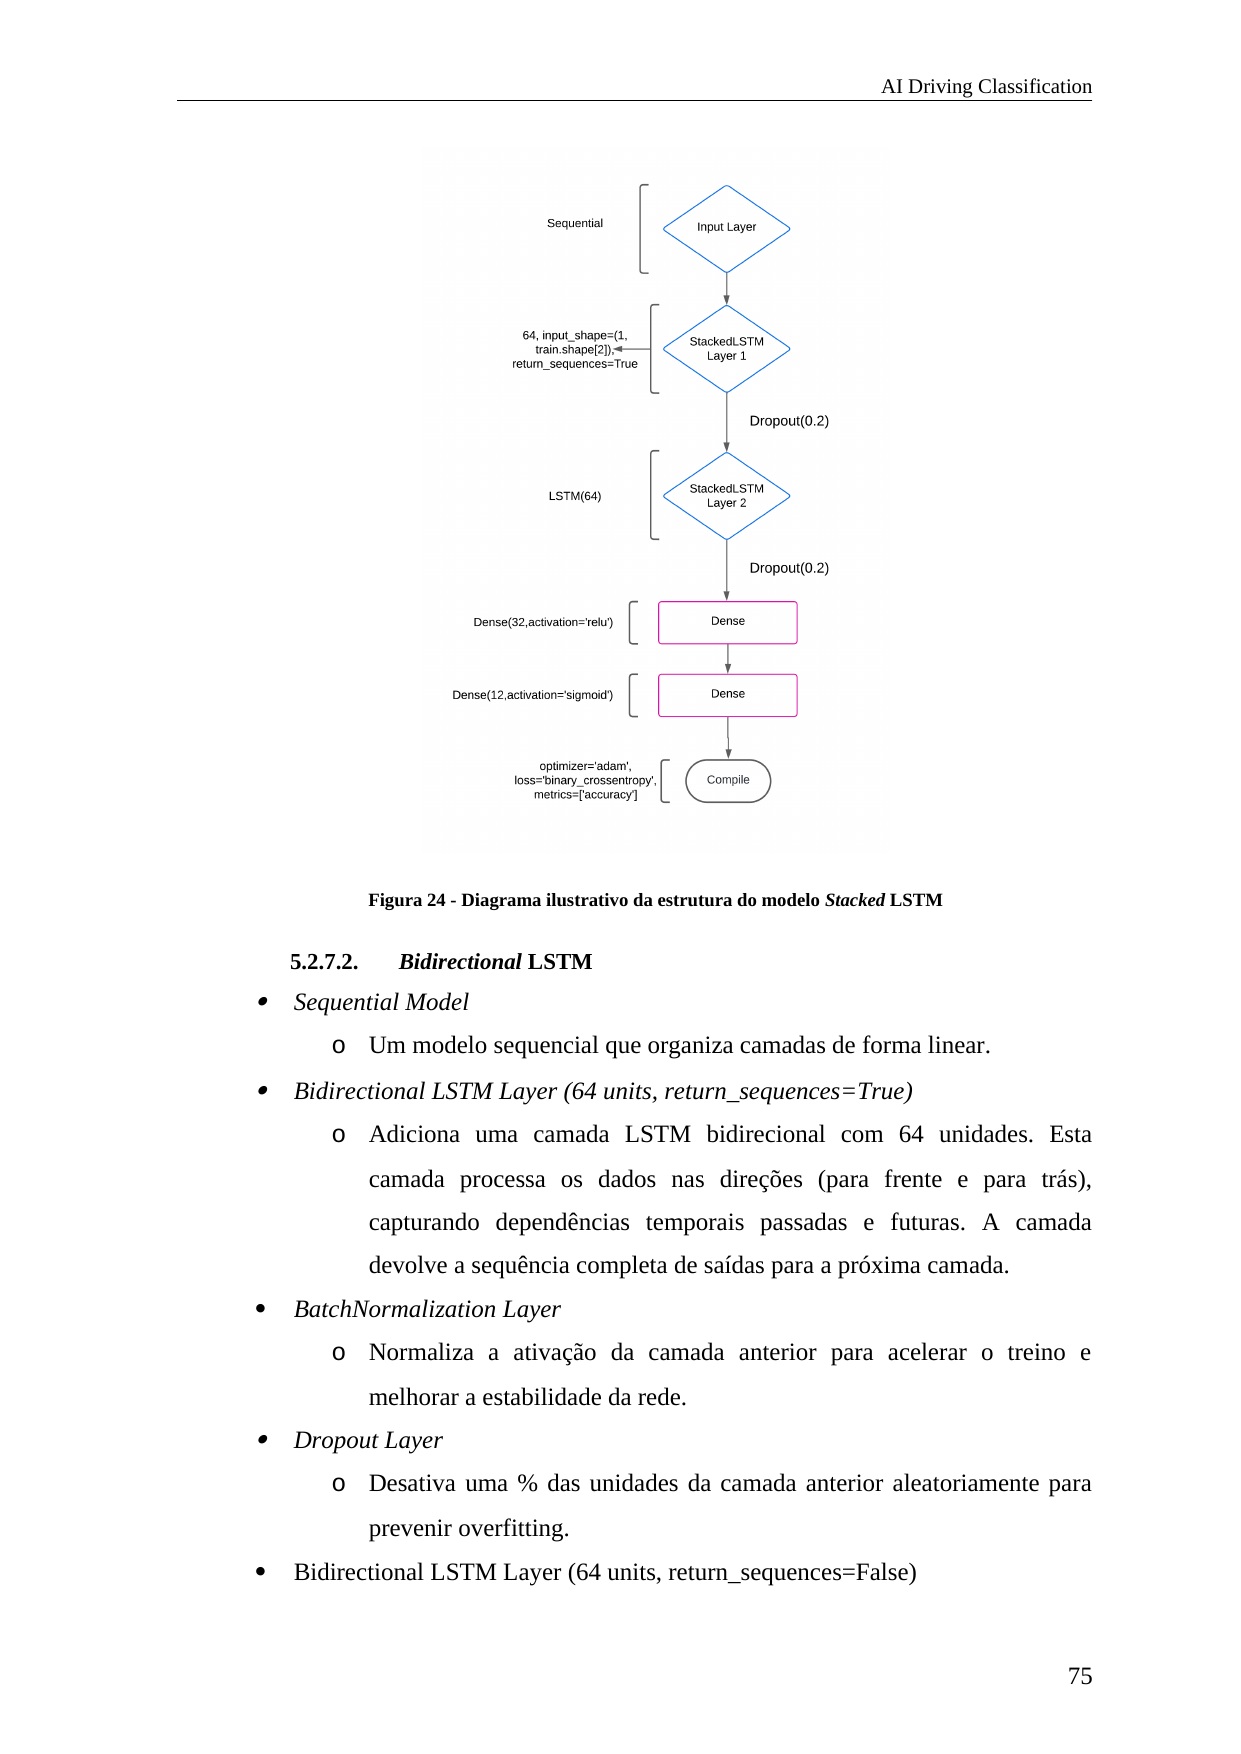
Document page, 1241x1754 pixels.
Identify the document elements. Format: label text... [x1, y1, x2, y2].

subtitle Bidirectional LSTM [290, 948, 1092, 974]
list Um modelo sequencial que organiza camadas de forma linear. [331, 1030, 1092, 1061]
list BatchNormalization Layer [256, 1294, 1092, 1322]
list Bidirectional LSTM Layer (64 units, return_sequences=False) [256, 1557, 1092, 1585]
list Normaliza a ativação da camada anterior para acelerar o treino e melhorar a estabilidade da rede. [331, 1337, 1092, 1411]
picture [420, 147, 891, 854]
list Adiciona uma camada LSTM bidirecional com 64 unidades. Esta camada processa os dados nas direções (para frente e para trás), capturando dependências temporais passadas e futuras. A camada devolve a sequência completa de saídas para a próxima camada. [331, 1119, 1092, 1279]
list Bidirectional LSTM Layer (64 units, return_sequences=True) [256, 1076, 1092, 1105]
list Desativa uma % das unidades da camada anterior aleatoriamente para prevenir overfitting. [331, 1468, 1092, 1542]
list Sequential Model [256, 987, 1092, 1015]
list Dropout Layer [256, 1425, 1092, 1454]
